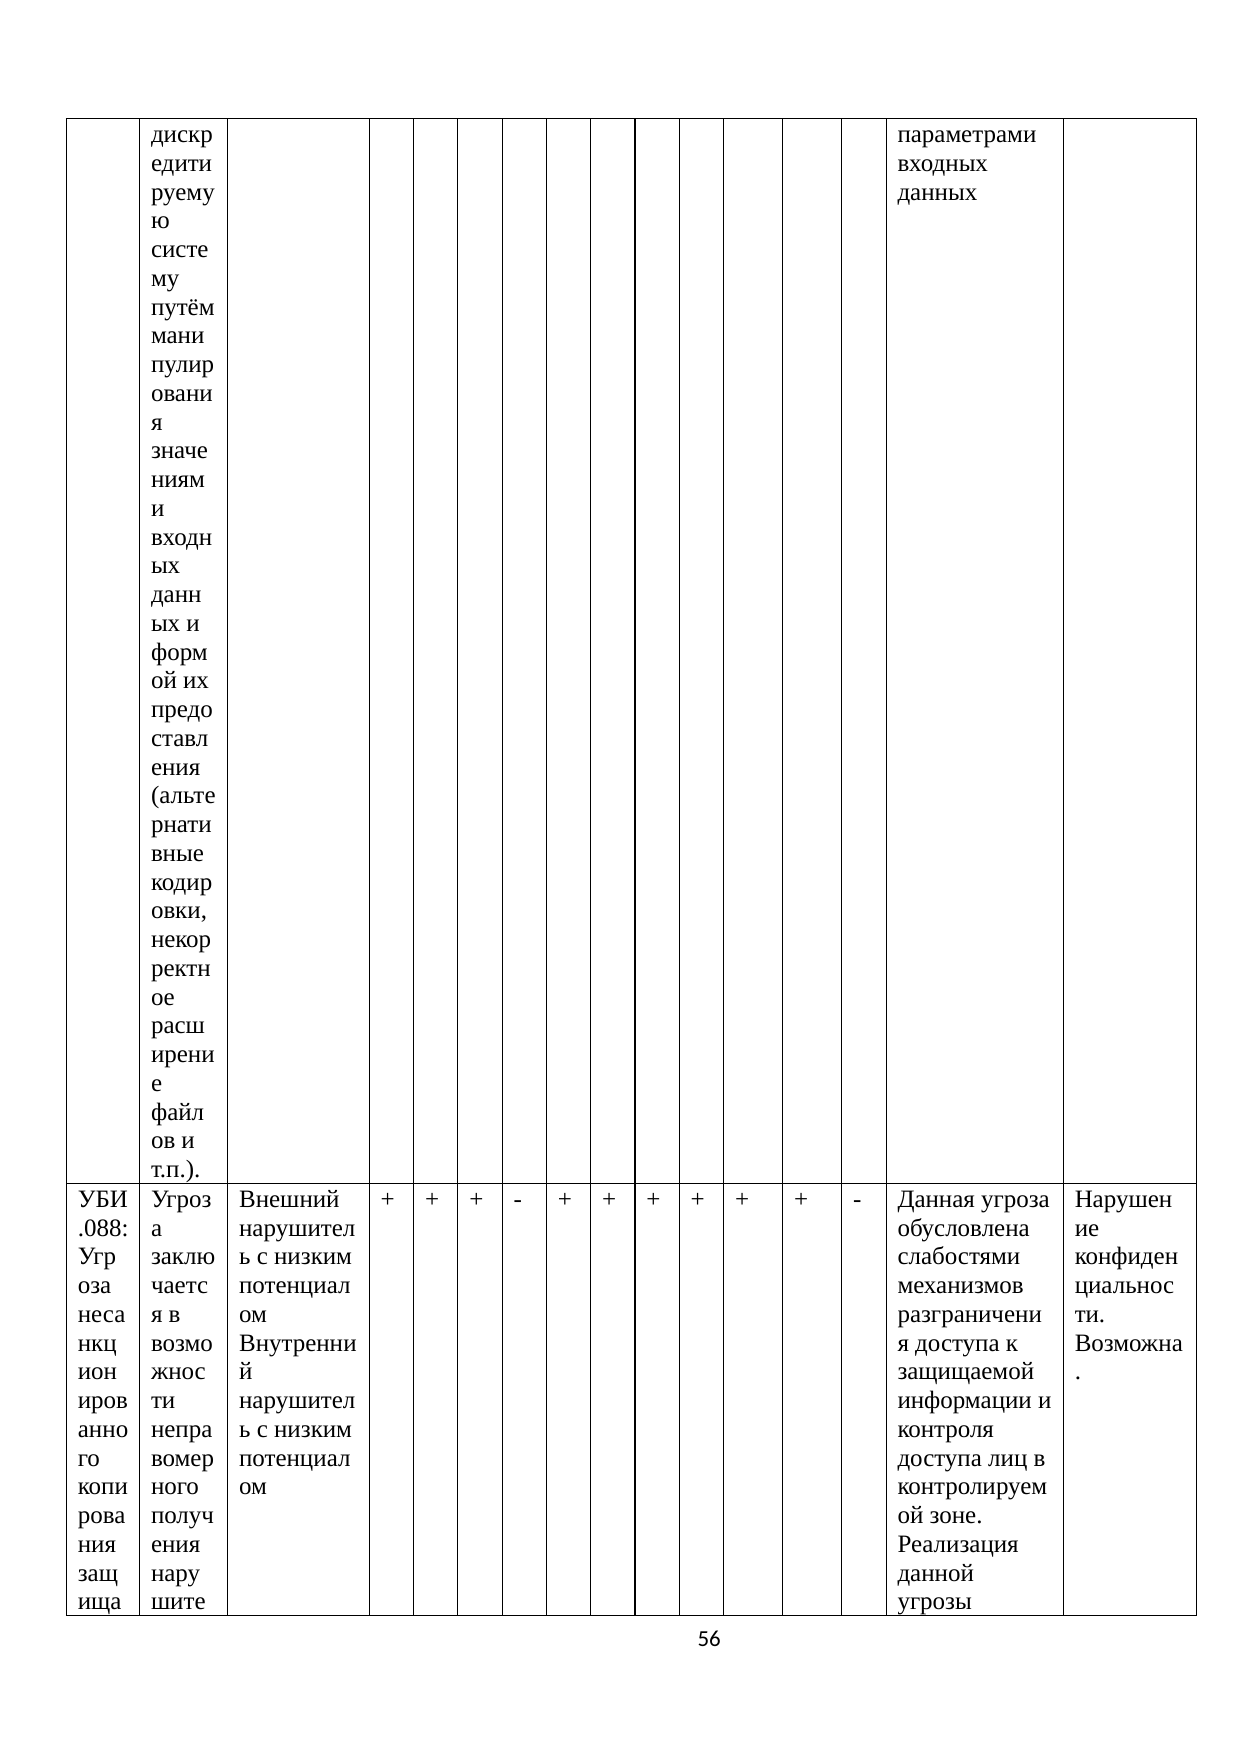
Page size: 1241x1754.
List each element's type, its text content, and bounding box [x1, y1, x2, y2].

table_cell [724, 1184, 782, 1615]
table_cell + [591, 119, 634, 1183]
table_cell - [783, 119, 841, 1183]
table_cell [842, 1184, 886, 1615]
table_cell + [547, 119, 590, 1183]
table_cell + [680, 119, 723, 1183]
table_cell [228, 1184, 369, 1615]
table_cell + [414, 119, 457, 1183]
table_cell + [458, 1184, 502, 1615]
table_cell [1064, 119, 1196, 1183]
table_cell + [370, 119, 413, 1183]
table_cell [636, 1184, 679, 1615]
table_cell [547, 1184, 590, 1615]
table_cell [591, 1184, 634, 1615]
table_cell + [414, 1184, 457, 1615]
table_cell - [724, 119, 782, 1183]
table_cell + [370, 1184, 413, 1615]
table_cell - [503, 1184, 546, 1615]
table_cell + [636, 119, 679, 1183]
table_cell + [842, 119, 886, 1183]
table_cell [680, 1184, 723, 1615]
table_cell - [503, 119, 546, 1183]
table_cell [887, 119, 1063, 1183]
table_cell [140, 119, 227, 1183]
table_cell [67, 119, 139, 1183]
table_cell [228, 119, 369, 1183]
table_cell - [458, 119, 502, 1183]
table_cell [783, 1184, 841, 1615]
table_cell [140, 1184, 227, 1615]
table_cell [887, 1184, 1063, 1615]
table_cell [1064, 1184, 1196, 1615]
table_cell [67, 1184, 139, 1615]
